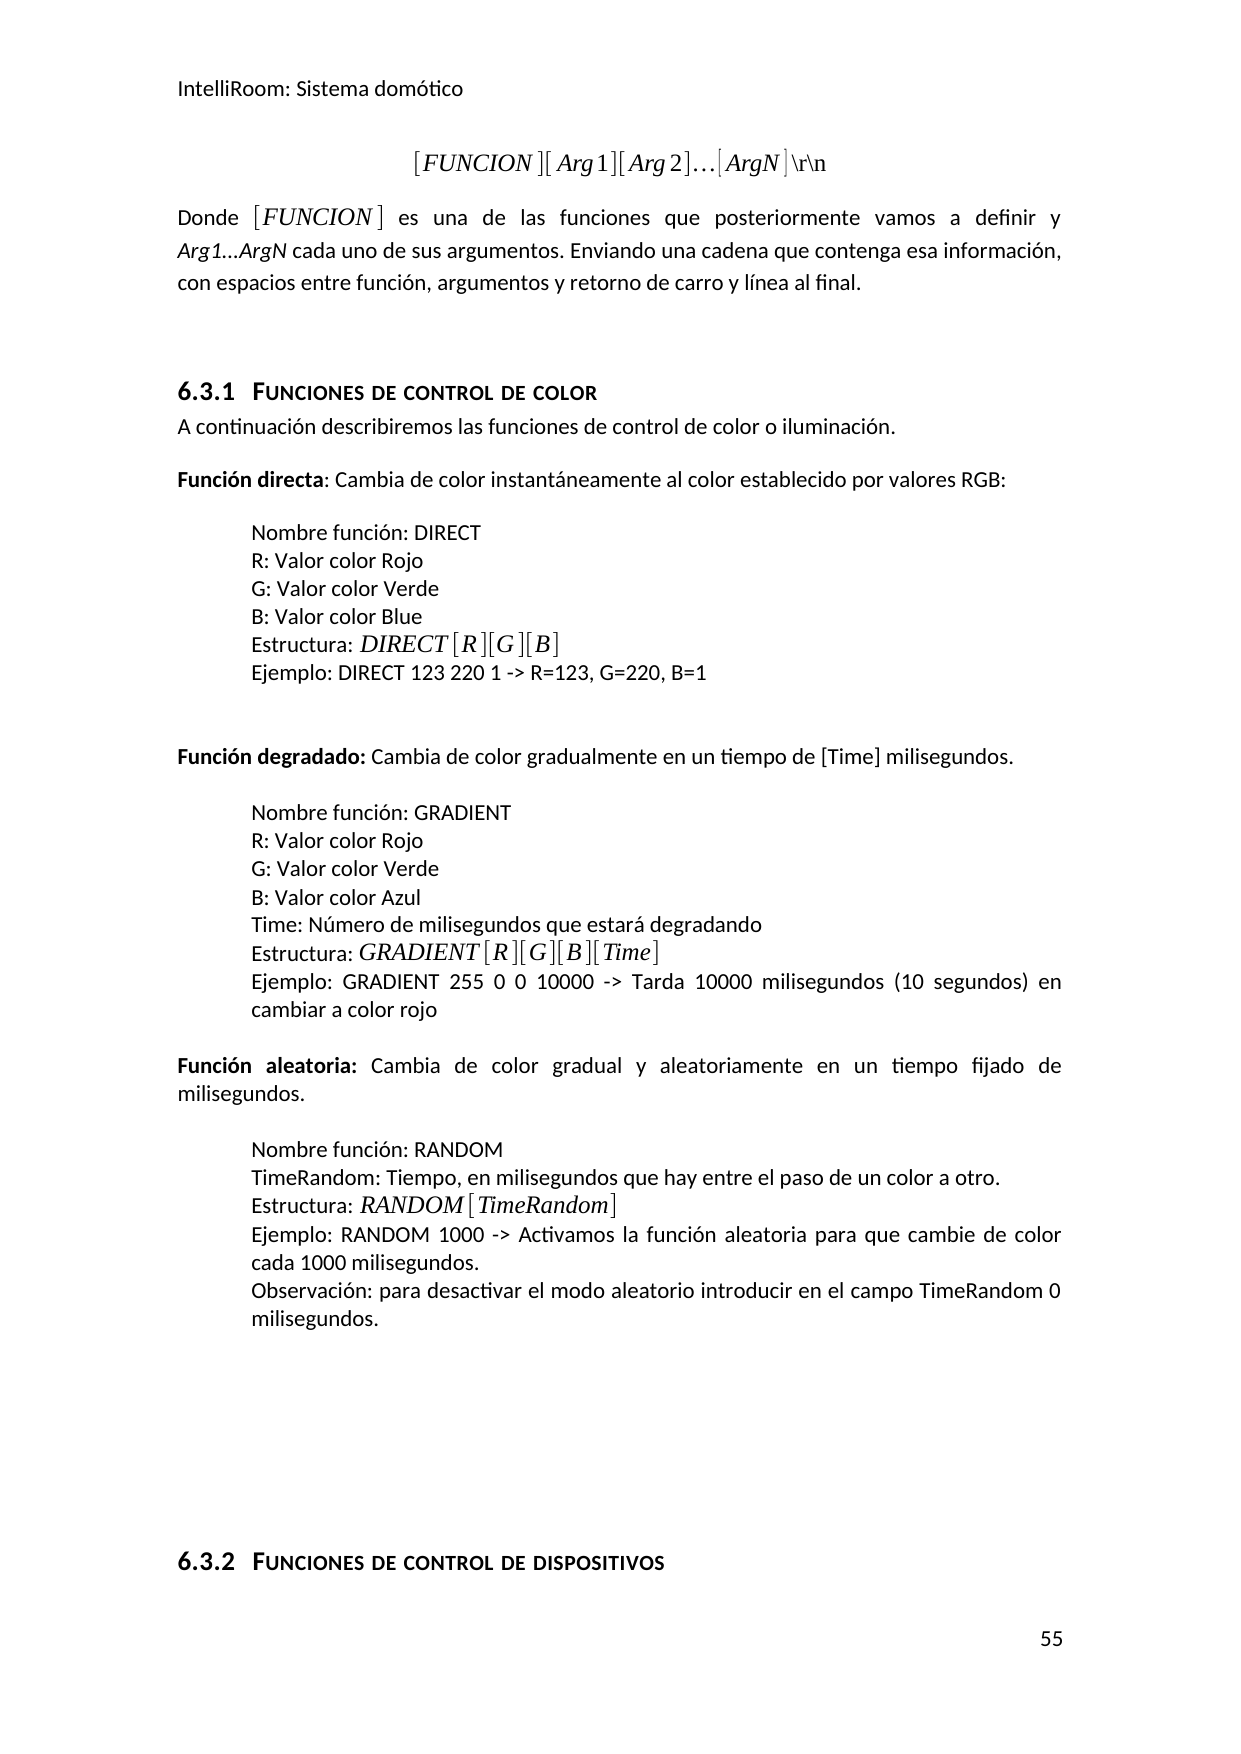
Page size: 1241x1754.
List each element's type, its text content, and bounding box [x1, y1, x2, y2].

text Nombre función: DIRECT [251, 518, 1063, 546]
subtitle Funciones de control de color [177, 374, 1063, 407]
text A continuación describiremos las funciones de control de color o iluminación. [177, 412, 1063, 440]
text Observación: para desactivar el modo aleatorio introducir en el campo TimeRandom 0 milisegundos. [251, 1276, 1063, 1332]
text B: Valor color Blue [251, 602, 1063, 630]
text Función aleatoria: Cambia de color gradual y aleatoriamente en un tiempo fijado de milisegundos. [177, 1051, 1063, 1107]
text Función directa: Cambia de color instantáneamente al color establecido por valores RGB: [177, 465, 1063, 493]
text Estructura: [251, 1191, 1063, 1220]
text G: Valor color Verde [251, 574, 1063, 602]
text Nombre función: RANDOM [251, 1135, 1063, 1163]
text Donde es una de las funciones que posteriormente vamos a definir y Arg1...ArgN cada uno de sus argumentos. Enviando una cadena que contenga esa información, con espacios entre función, argumentos y retorno de carro y línea al final. [177, 203, 1063, 296]
text R: Valor color Rojo [251, 827, 1063, 854]
text Time: Número de milisegundos que estará degradando [251, 911, 1063, 939]
text B: Valor color Azul [251, 883, 1063, 911]
text TimeRandom: Tiempo, en milisegundos que hay entre el paso de un color a otro. [251, 1163, 1063, 1191]
text R: Valor color Rojo [251, 546, 1063, 574]
text Estructura: [251, 939, 1063, 967]
text Estructura: [251, 630, 1063, 658]
text Ejemplo: DIRECT 123 220 1 -> R=123, G=220, B=1 [251, 658, 1063, 686]
subtitle Funciones de control de dispositivos [177, 1544, 1063, 1577]
text G: Valor color Verde [251, 854, 1063, 883]
text Función degradado: Cambia de color gradualmente en un tiempo de [Time] milisegundos. [177, 742, 1063, 771]
text Nombre función: GRADIENT [251, 798, 1063, 827]
text Ejemplo: RANDOM 1000 -> Activamos la función aleatoria para que cambie de color cada 1000 milisegundos. [251, 1220, 1063, 1276]
text Ejemplo: GRADIENT 255 0 0 10000 -> Tarda 10000 milisegundos (10 segundos) en cambiar a color rojo [251, 967, 1063, 1023]
